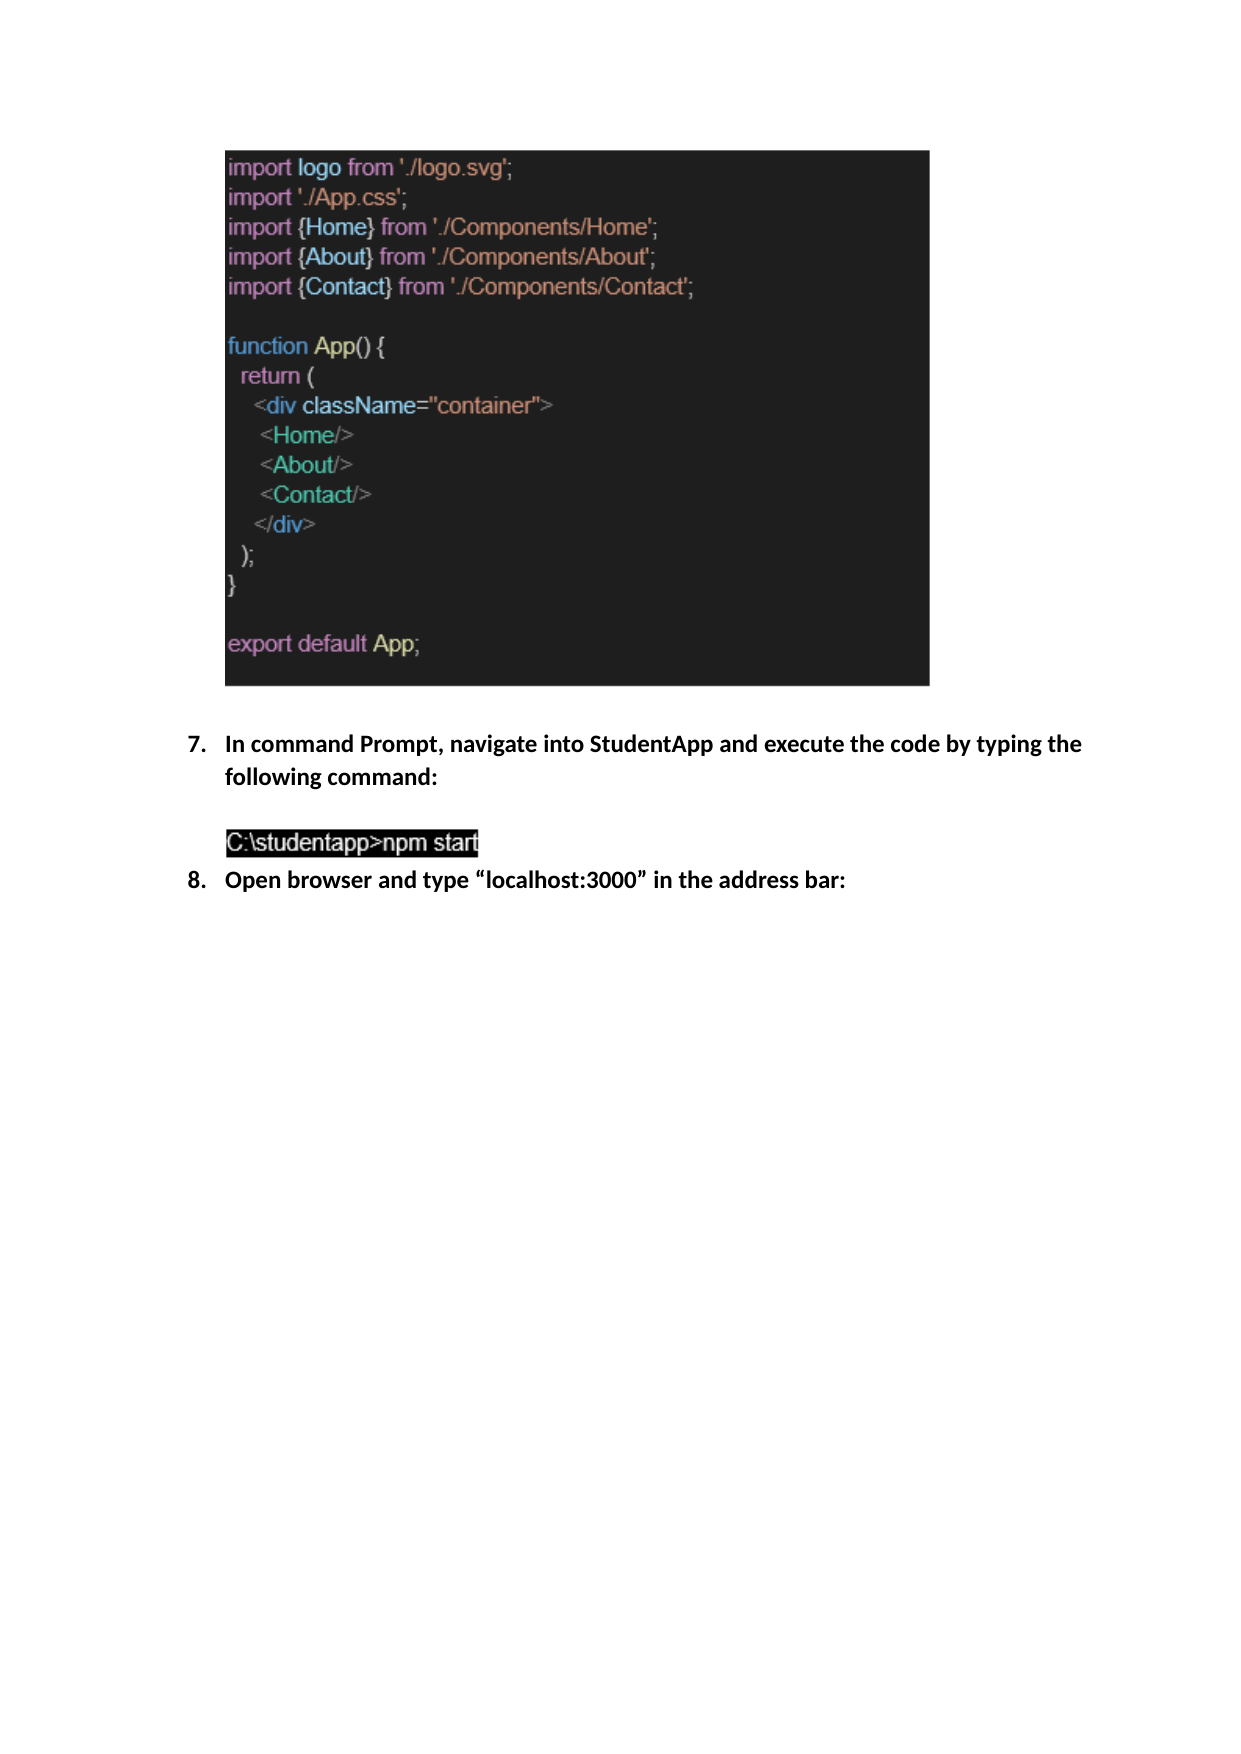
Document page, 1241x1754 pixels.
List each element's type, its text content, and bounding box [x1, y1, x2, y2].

list Open browser and type “localhost:3000” in the address bar: [187, 864, 1090, 895]
picture [225, 828, 483, 861]
list In command Prompt, navigate into StudentApp and execute the code by typing the following command: [187, 728, 1090, 791]
picture [225, 150, 930, 691]
